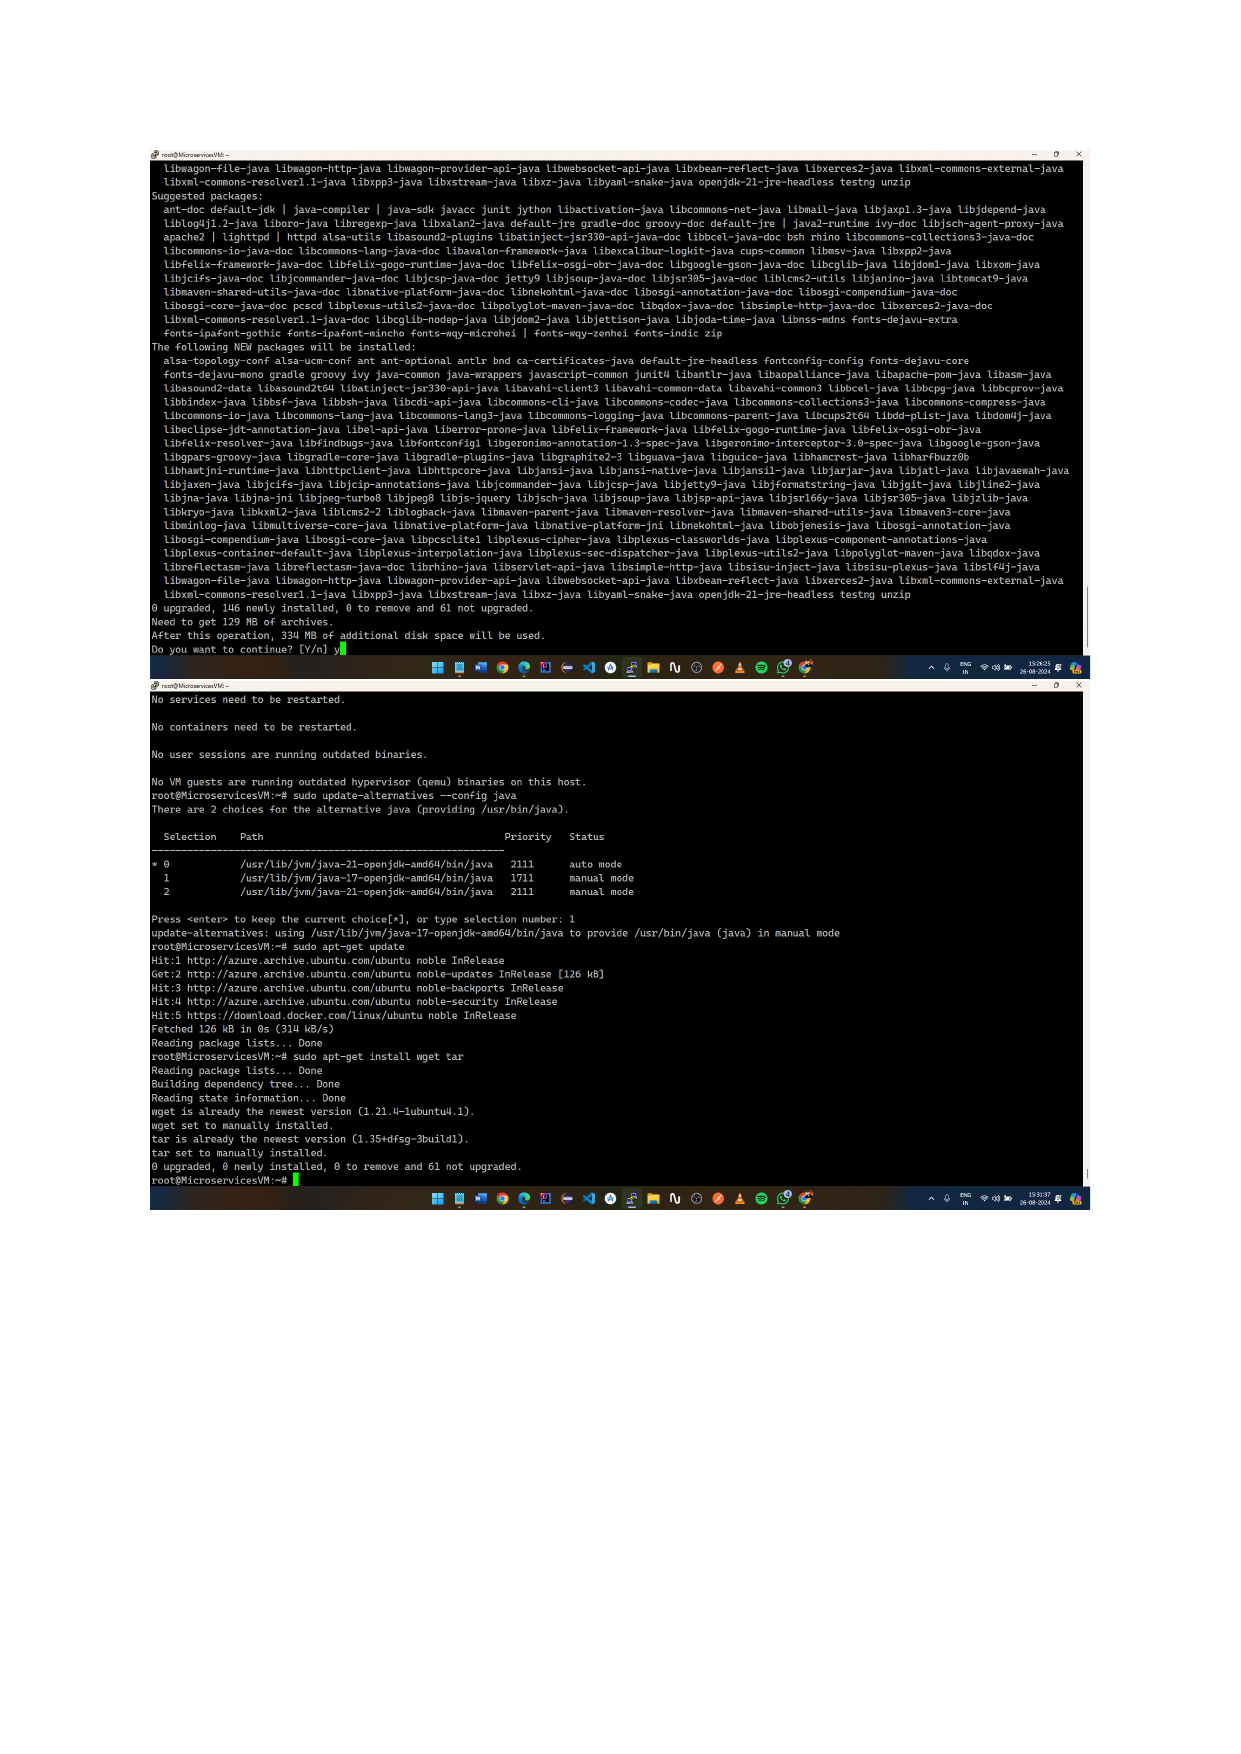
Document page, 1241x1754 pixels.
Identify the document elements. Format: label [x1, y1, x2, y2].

picture [150, 681, 1091, 1210]
picture [150, 150, 1091, 679]
